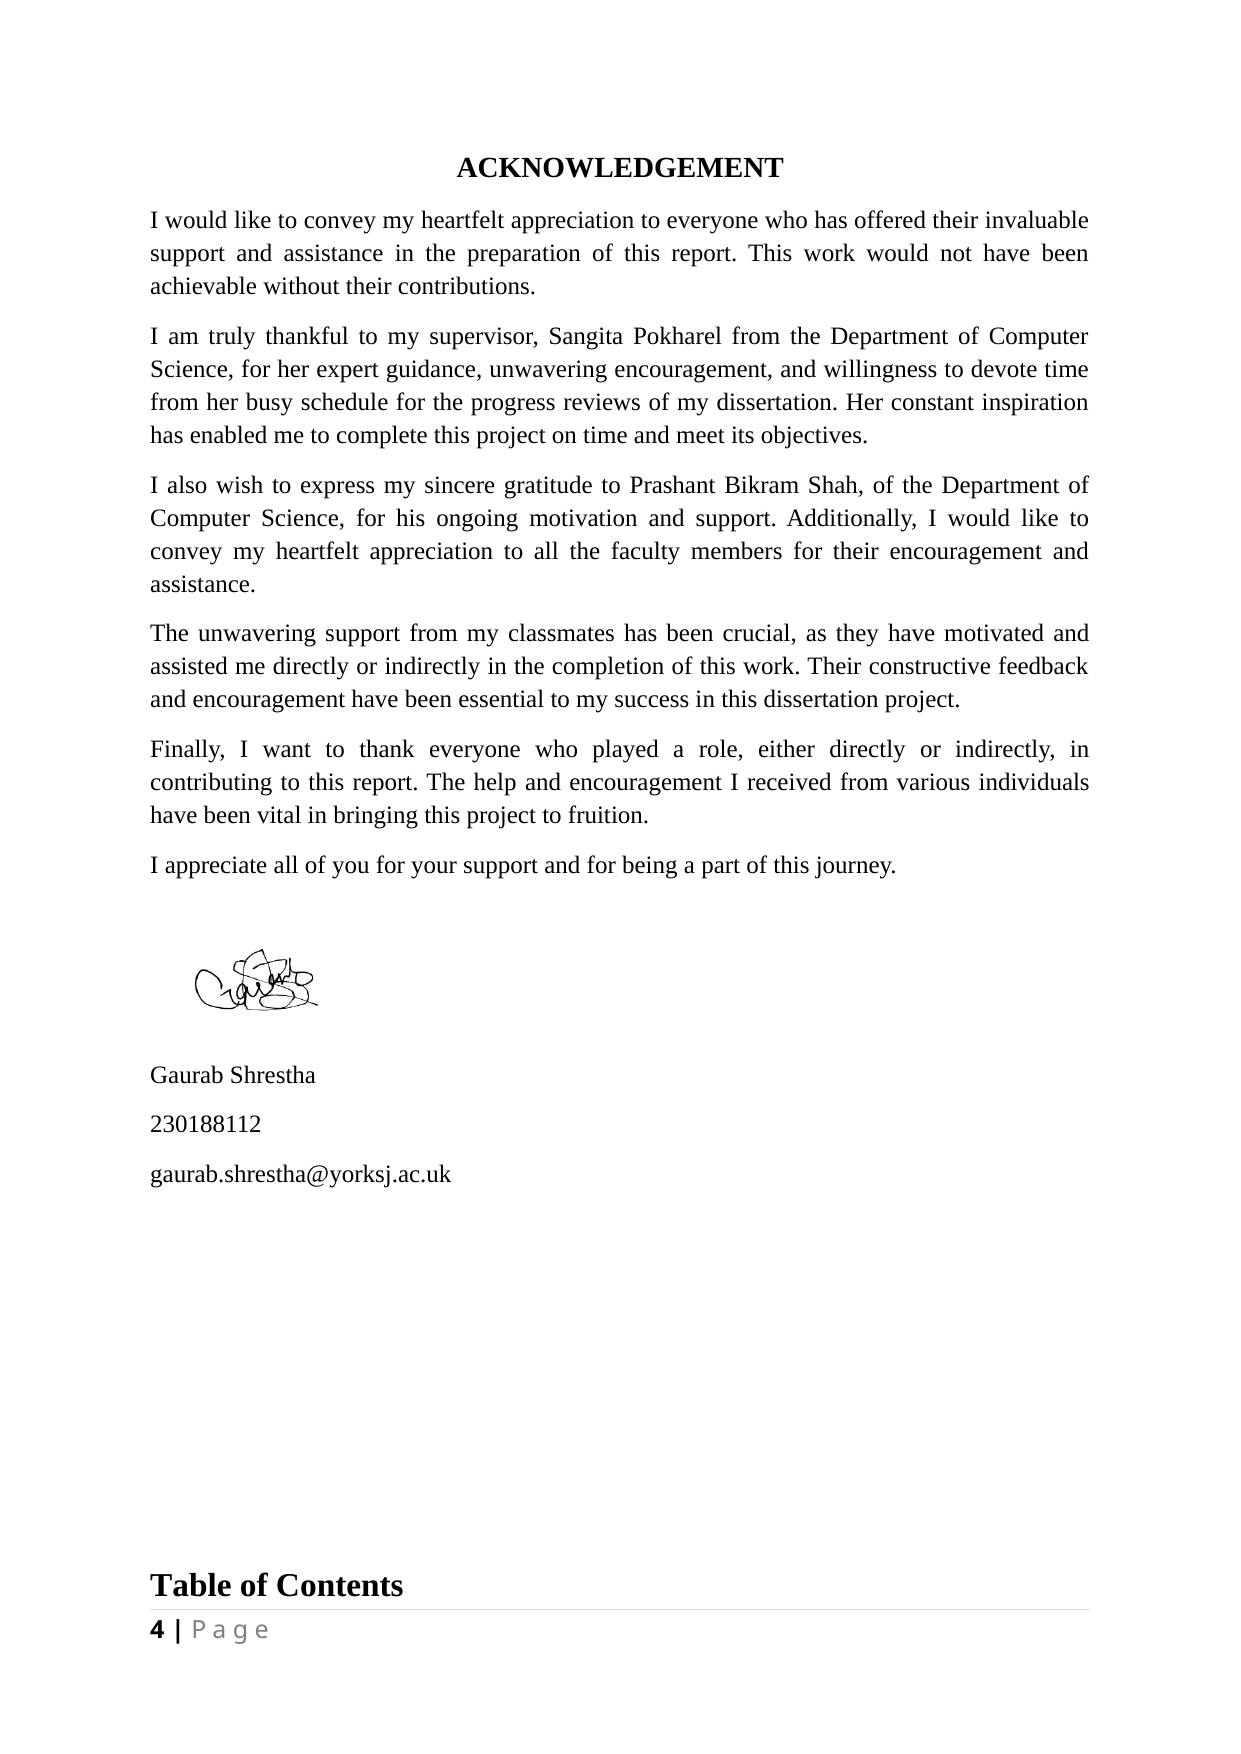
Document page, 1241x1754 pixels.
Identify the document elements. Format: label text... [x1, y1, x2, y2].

text Finally, I want to thank everyone who played a role, either directly or indirectly, in contributing to this report. The help and encouragement I received from various individuals have been vital in bringing this project to fruition. [150, 734, 1090, 829]
text I also wish to express my sincere gratitude to Prashant Bikram Shah, of the Department of Computer Science, for his ongoing motivation and support. Additionally, I would like to convey my heartfelt appreciation to all the faculty members for their encouragement and assistance. [150, 470, 1090, 597]
text ACKNOWLEDGEMENT [150, 150, 1090, 183]
text gaurab.shrestha@yorksj.ac.uk [150, 1159, 1090, 1188]
text I appreciate all of you for your support and for being a part of this journey. [150, 850, 1090, 879]
picture [150, 949, 365, 1038]
text I am truly thankful to my supervisor, Sangita Pokharel from the Department of Computer Science, for her expert guidance, unwavering encouragement, and willingness to devote time from her busy schedule for the progress reviews of my dissertation. Her constant inspiration has enabled me to complete this project on time and meet its objectives. [150, 321, 1090, 449]
text The unwavering support from my classmates has been crucial, as they have motivated and assisted me directly or indirectly in the completion of this work. Their constructive feedback and encouragement have been essential to my success in this dissertation project. [150, 618, 1090, 713]
text I would like to convey my heartfelt appreciation to everyone who has offered their invaluable support and assistance in the preparation of this report. This work would not have been achievable without their contributions. [150, 205, 1090, 300]
text 230188112 [150, 1109, 1090, 1138]
text Gaurab Shrestha [150, 1060, 1090, 1088]
